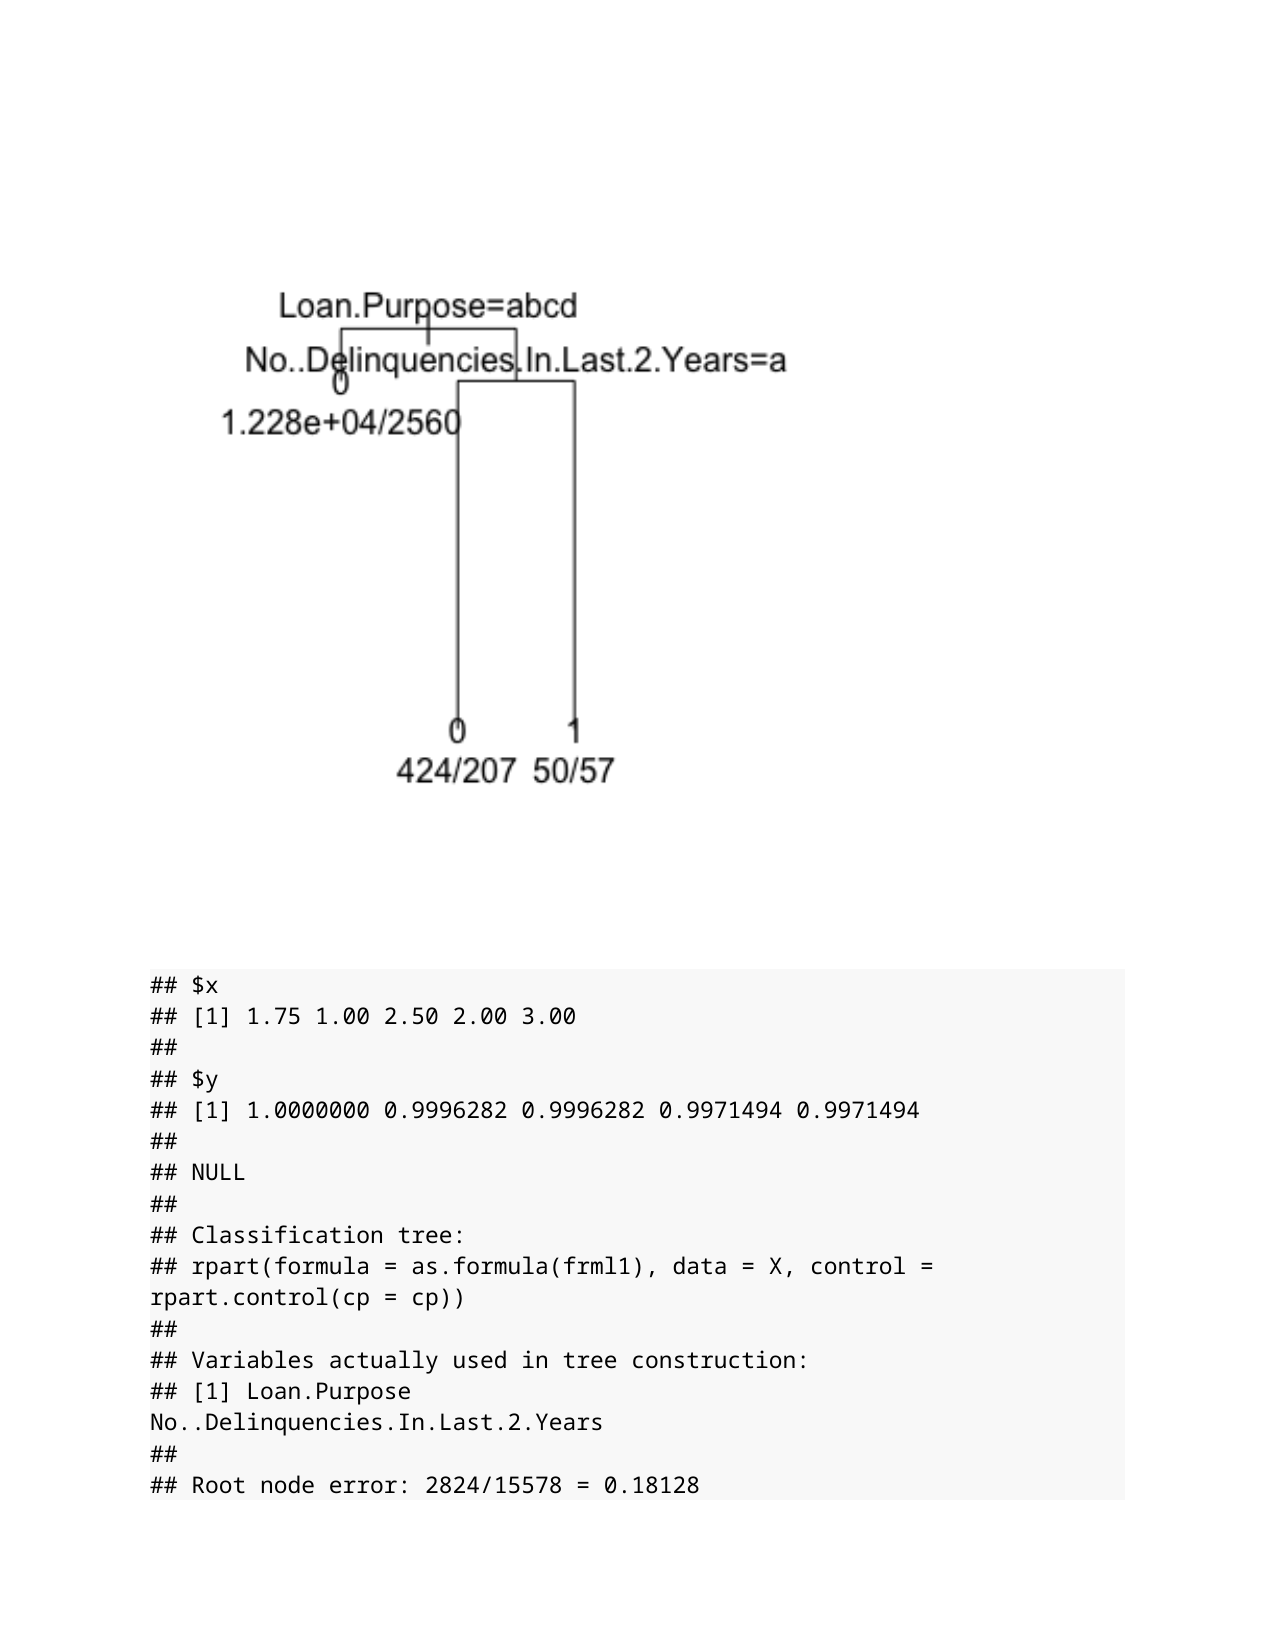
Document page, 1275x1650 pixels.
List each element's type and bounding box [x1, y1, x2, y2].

text [150, 969, 1125, 1500]
picture [168, 150, 1169, 950]
